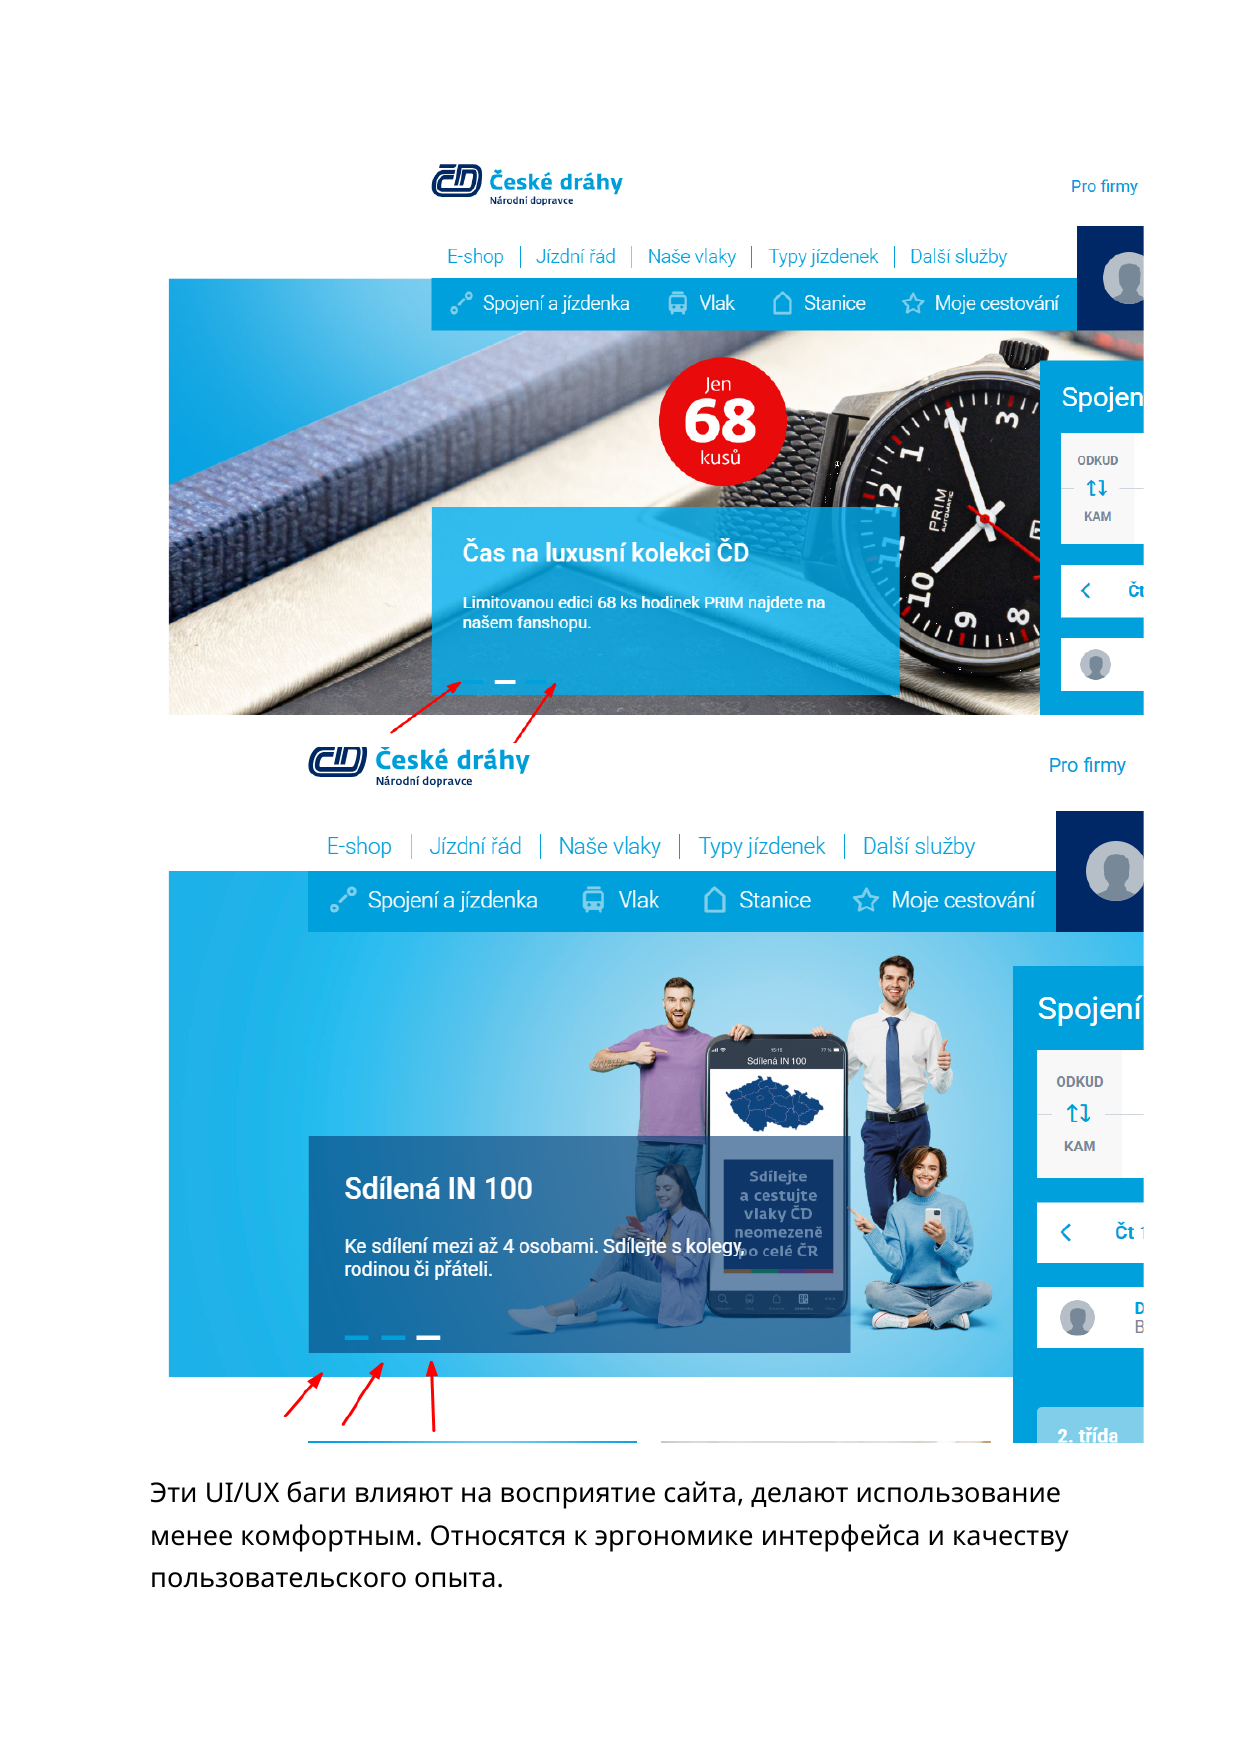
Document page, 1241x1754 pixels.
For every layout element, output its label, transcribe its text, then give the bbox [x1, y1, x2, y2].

text Скриншоты: [150, 150, 1125, 1443]
text Эти UI/UX баги влияют на восприятие сайта, делают использование менее комфортным. Относятся к эргономике интерфейса и качеству пользовательского опыта. [150, 1473, 1125, 1596]
